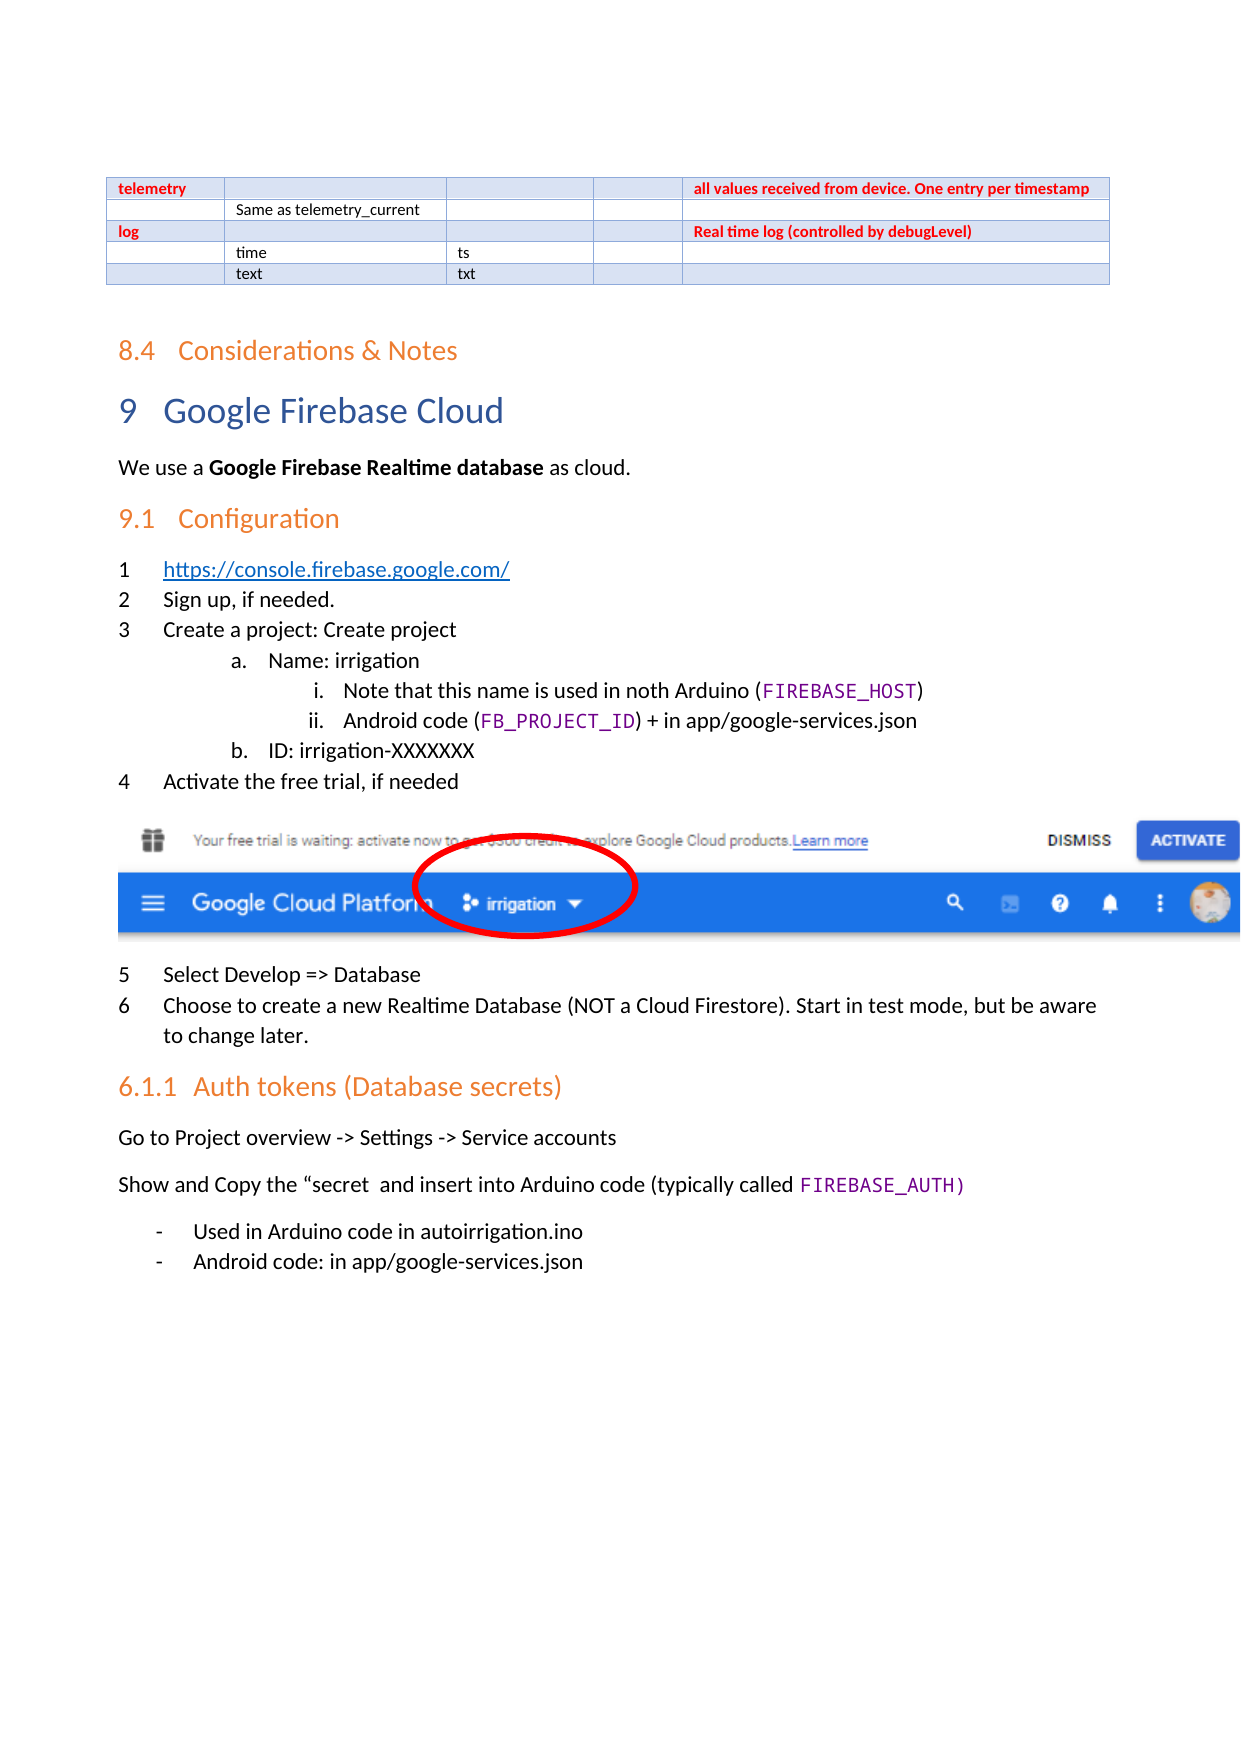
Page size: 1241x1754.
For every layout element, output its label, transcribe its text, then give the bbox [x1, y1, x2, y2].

list Activate the free trial, if needed [118, 767, 1122, 795]
table_cell [447, 200, 593, 220]
list Name: irrigation [231, 646, 1122, 674]
table_cell text [225, 264, 446, 284]
table_cell [683, 200, 1109, 220]
table_cell Same as telemetry_current [225, 200, 446, 220]
subtitle Considerations & Notes [118, 332, 1122, 367]
table_cell time [225, 242, 446, 263]
text Go to Project overview -> Settings -> Service accounts [118, 1123, 1122, 1151]
list Used in Arduino code in autoirrigation.ino [156, 1217, 1122, 1245]
table_cell [594, 264, 682, 284]
table_cell telemetry [107, 178, 224, 198]
list Create a project: Create project [118, 616, 1122, 643]
list Android code: in app/google-services.json [156, 1247, 1122, 1275]
text Show and Copy the “secret and insert into Arduino code (typically called FIREBASE_AUTH) [118, 1170, 1122, 1198]
table_cell [594, 178, 682, 198]
table_cell [107, 264, 224, 284]
list Sign up, if needed. [118, 585, 1122, 613]
picture [118, 813, 1241, 942]
table_cell [225, 178, 446, 198]
text We use a Google Firebase Realtime database as cloud. [118, 453, 1122, 481]
table_cell [107, 242, 224, 263]
table_cell [447, 178, 593, 198]
list Android code (FB_PROJECT_ID) + in app/google-services.json [324, 706, 1122, 734]
subtitle Auth tokens (Database secrets) [118, 1068, 1122, 1103]
list Select Develop => Database [118, 961, 1122, 989]
table_cell ts [447, 242, 593, 263]
table_cell log [107, 221, 224, 241]
table_cell [447, 221, 593, 241]
table_cell [107, 200, 224, 220]
table_cell [594, 242, 682, 263]
table_cell txt [447, 264, 593, 284]
subtitle Google Firebase Cloud [118, 387, 1122, 433]
table_cell [225, 221, 446, 241]
list https://console.firebase.google.com/ [118, 555, 1122, 583]
list ID: irrigation-XXXXXXX [231, 737, 1122, 764]
list Note that this name is used in noth Arduino (FIREBASE_HOST) [324, 676, 1122, 704]
list Choose to create a new Realtime Database (NOT a Cloud Firestore). Start in test mode, but be aware to change later. [118, 991, 1122, 1049]
table_cell [683, 264, 1109, 284]
table_cell Real time log (controlled by debugLevel) [683, 221, 1109, 241]
table_cell [594, 221, 682, 241]
table_cell all values received from device. One entry per timestamp [683, 178, 1109, 198]
subtitle Configuration [118, 500, 1122, 536]
table_cell [594, 200, 682, 220]
table_cell [683, 242, 1109, 263]
